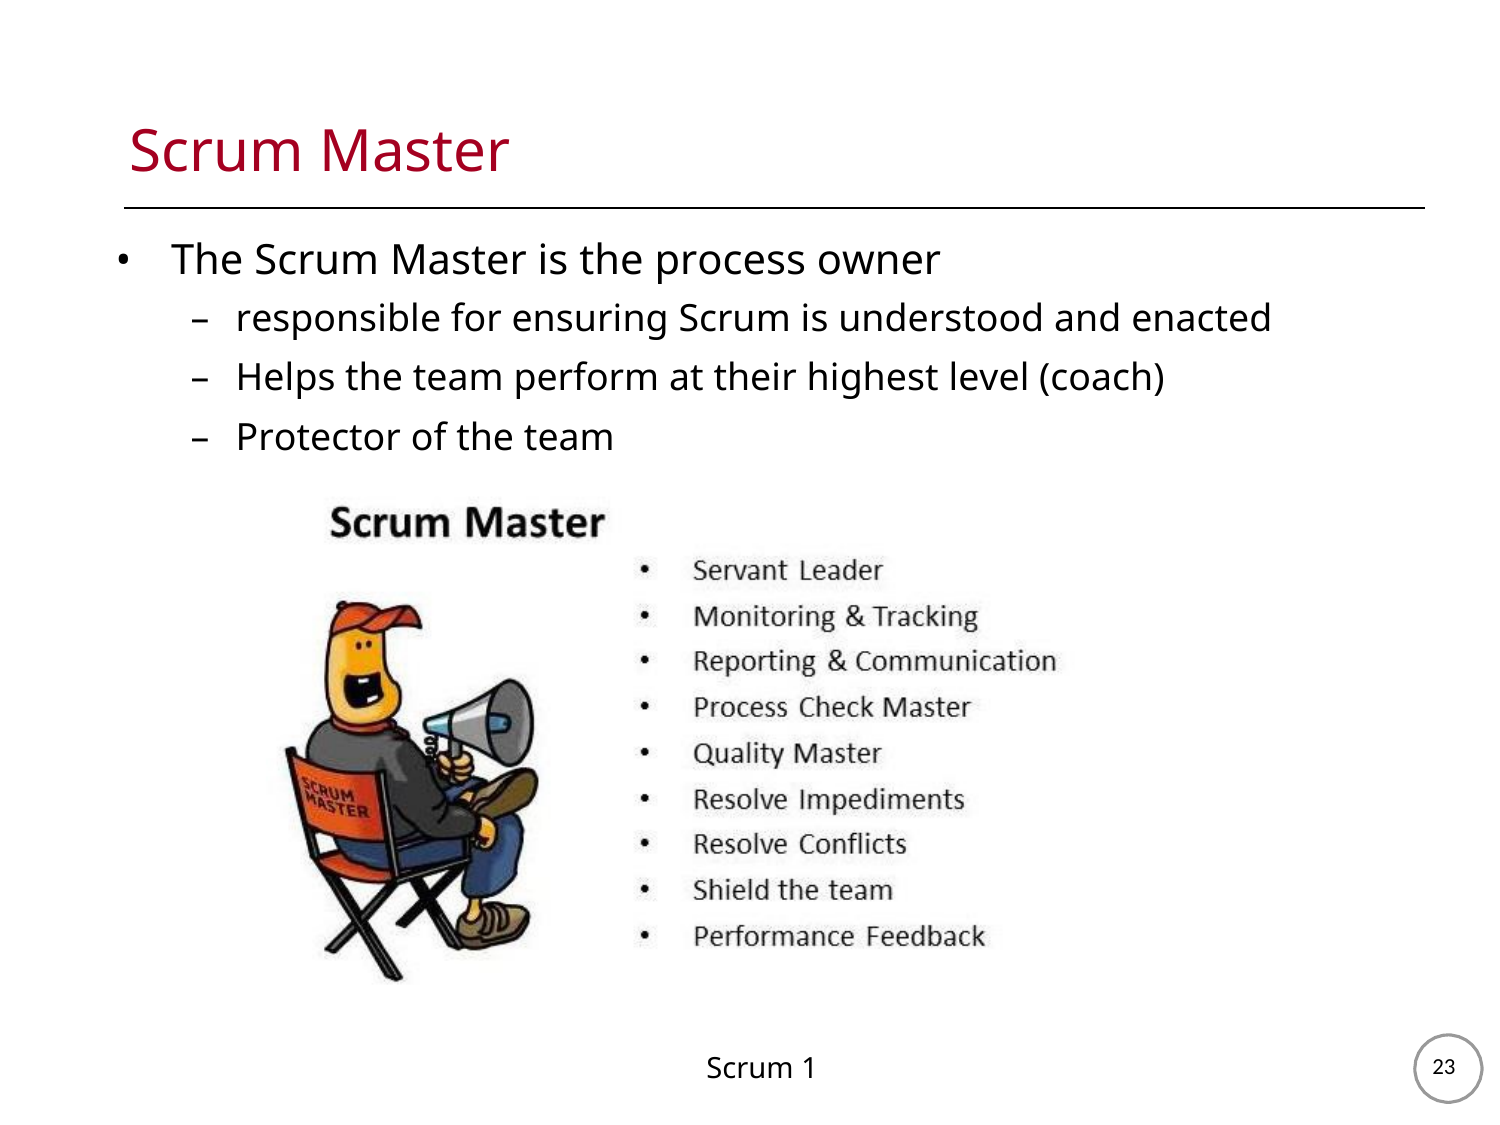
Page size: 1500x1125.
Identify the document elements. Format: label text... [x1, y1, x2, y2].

picture [265, 473, 1132, 1022]
text – responsible for ensuring Scrum is understood and enacted [190, 291, 1498, 342]
text – Protector of the team [190, 410, 1498, 461]
text – Helps the team perform at their highest level (coach) [190, 351, 1498, 402]
text • The Scrum Master is the process owner [115, 233, 1498, 283]
